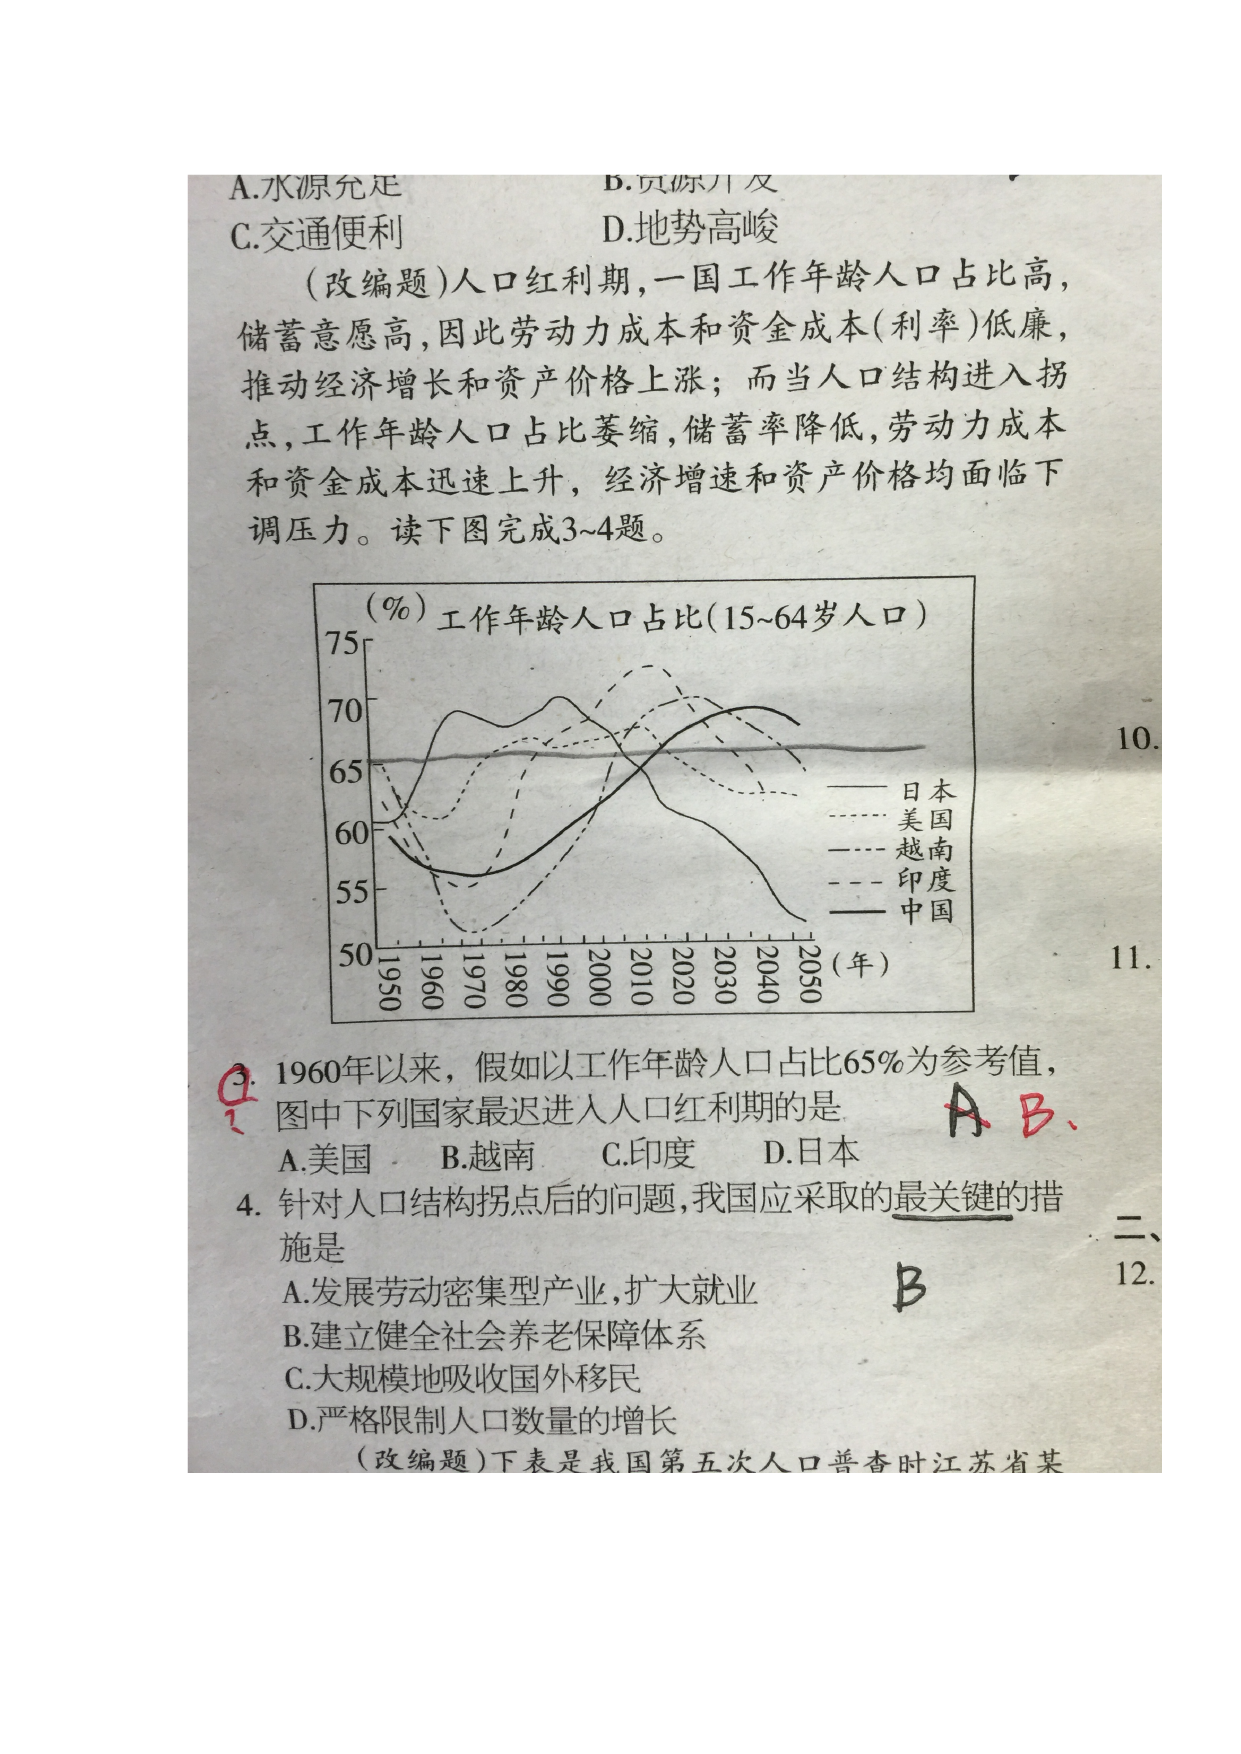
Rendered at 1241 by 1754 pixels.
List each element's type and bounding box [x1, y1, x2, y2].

picture [189, 176, 1162, 1472]
